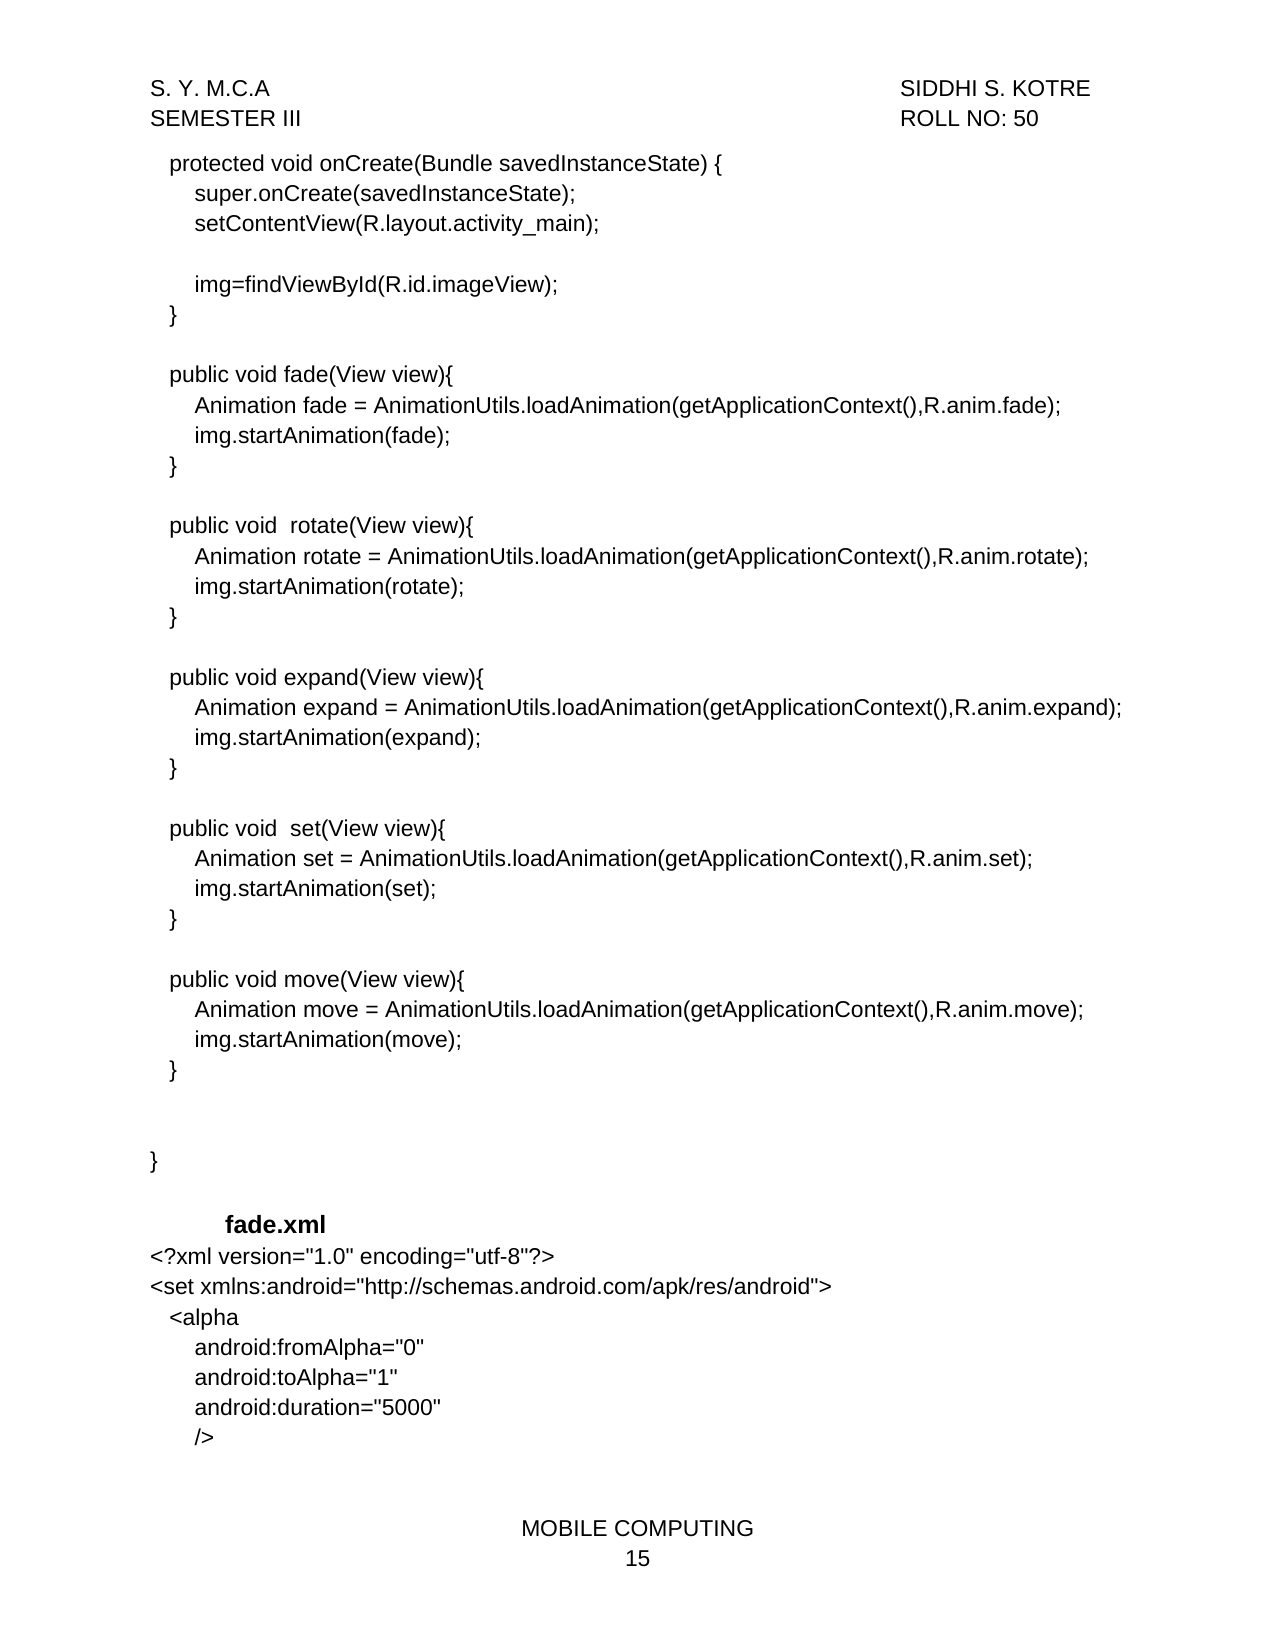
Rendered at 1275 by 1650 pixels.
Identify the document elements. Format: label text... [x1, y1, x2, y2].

text Animation set = AnimationUtils.loadAnimation(getApplicationContext(),R.anim.set); [150, 845, 1125, 871]
text <?xml version="1.0" encoding="utf-8"?> [150, 1243, 1125, 1269]
text Animation move = AnimationUtils.loadAnimation(getApplicationContext(),R.anim.move); [150, 996, 1125, 1022]
text setContentView(R.layout.activity_main); [150, 210, 1125, 237]
text public void set(View view){ [150, 814, 1125, 841]
text protected void onCreate(Bundle savedInstanceState) { [150, 150, 1125, 176]
text } [150, 1147, 1125, 1173]
text public void rotate(View view){ [150, 512, 1125, 539]
text Animation rotate = AnimationUtils.loadAnimation(getApplicationContext(),R.anim.rotate); [150, 543, 1125, 569]
text img.startAnimation(rotate); [150, 573, 1125, 599]
text Animation fade = AnimationUtils.loadAnimation(getApplicationContext(),R.anim.fade); [150, 392, 1125, 418]
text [150, 1273, 1125, 1300]
text img=findViewById(R.id.imageView); [150, 271, 1125, 297]
text img.startAnimation(fade); [150, 422, 1125, 448]
text img.startAnimation(move); [150, 1026, 1125, 1052]
text fade.xml [225, 1210, 1125, 1239]
text android:duration="5000" [150, 1394, 1125, 1421]
text } [150, 603, 1125, 629]
text android:toAlpha="1" [150, 1364, 1125, 1390]
text img.startAnimation(expand); [150, 724, 1125, 750]
text Animation expand = AnimationUtils.loadAnimation(getApplicationContext(),R.anim.expand); [150, 694, 1125, 720]
text } [150, 905, 1125, 932]
text } [150, 754, 1125, 781]
text public void move(View view){ [150, 966, 1125, 992]
text <alpha [150, 1303, 1125, 1330]
text } [150, 1056, 1125, 1083]
text android:fromAlpha="0" [150, 1334, 1125, 1360]
text super.onCreate(savedInstanceState); [150, 180, 1125, 207]
text /> [150, 1424, 1125, 1451]
text } [150, 452, 1125, 478]
text } [150, 301, 1125, 327]
text img.startAnimation(set); [150, 875, 1125, 901]
text public void fade(View view){ [150, 361, 1125, 388]
text public void expand(View view){ [150, 663, 1125, 690]
